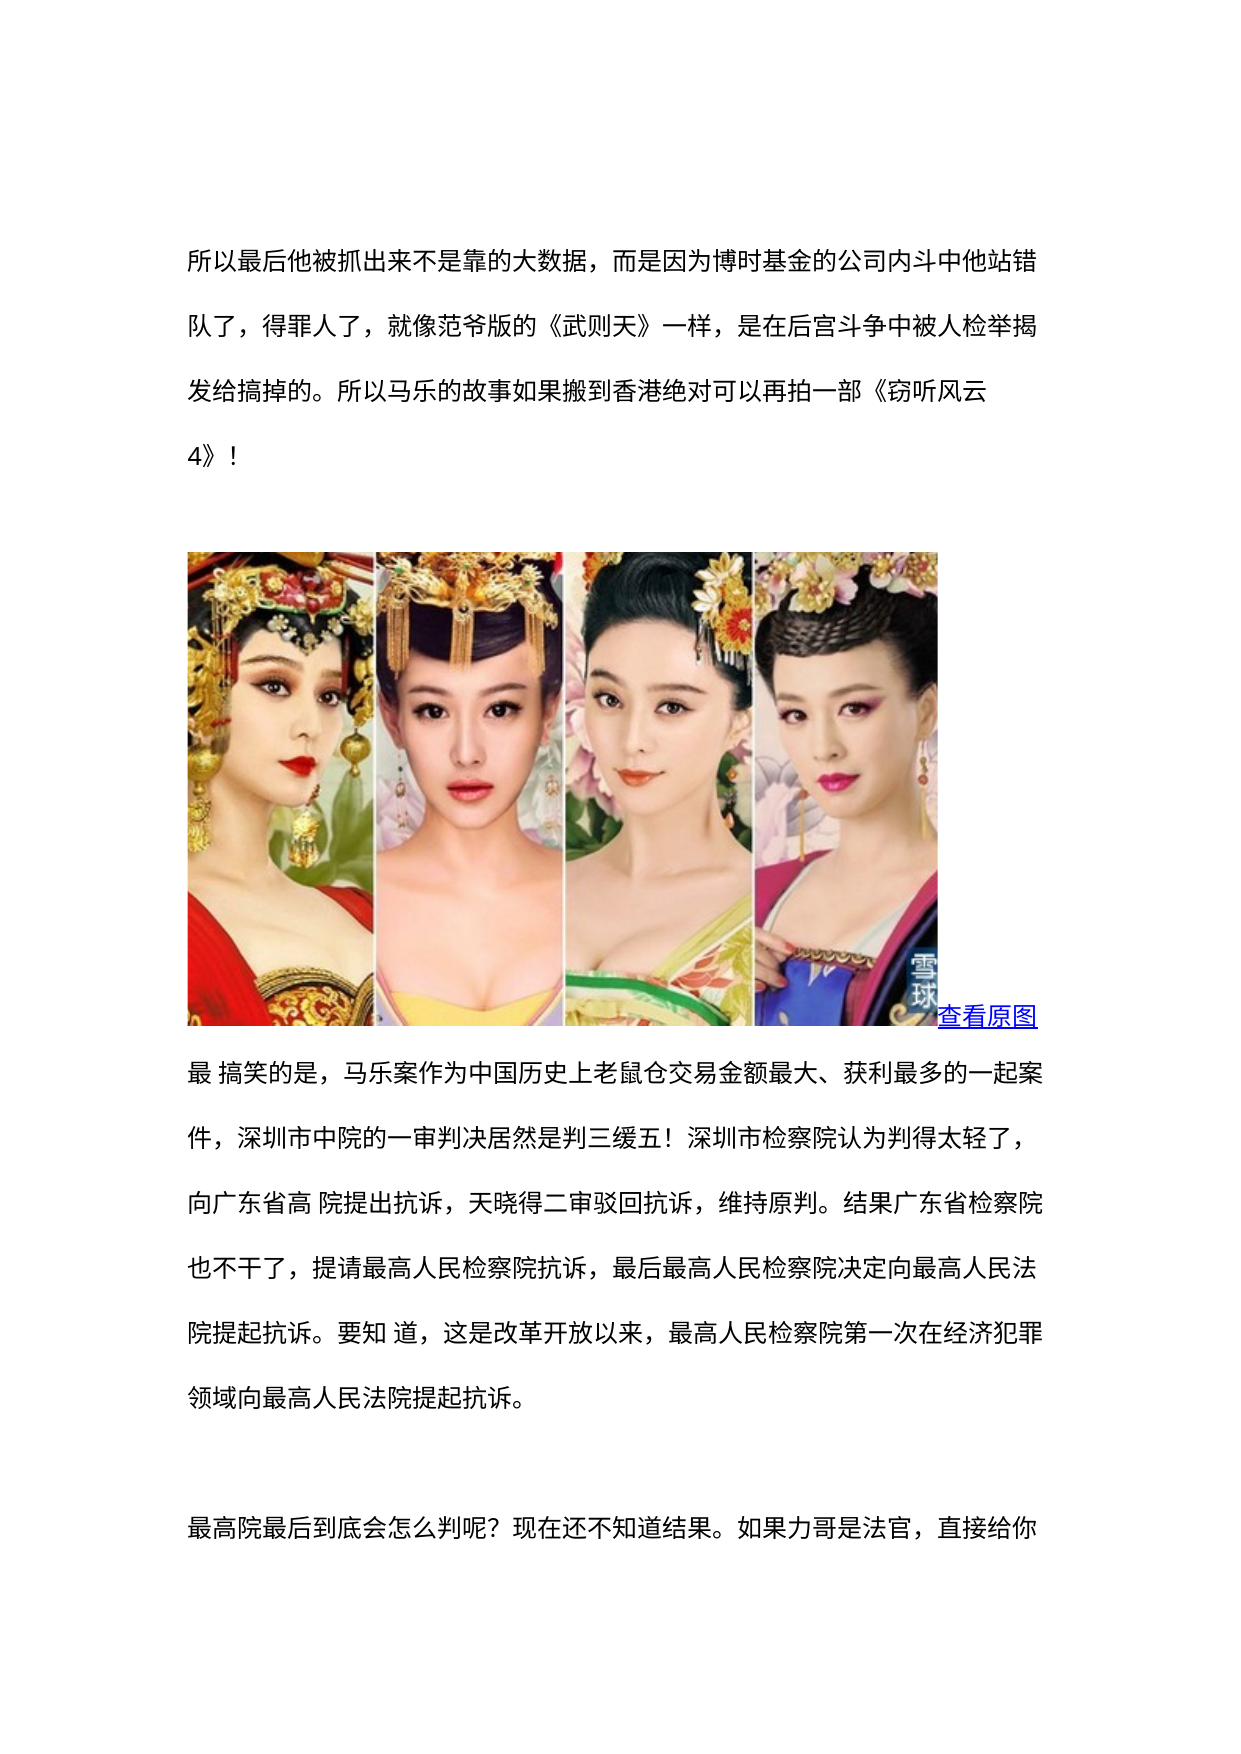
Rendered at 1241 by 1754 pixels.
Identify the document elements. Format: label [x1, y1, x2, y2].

text [187, 162, 1053, 1559]
picture [187, 552, 938, 1026]
